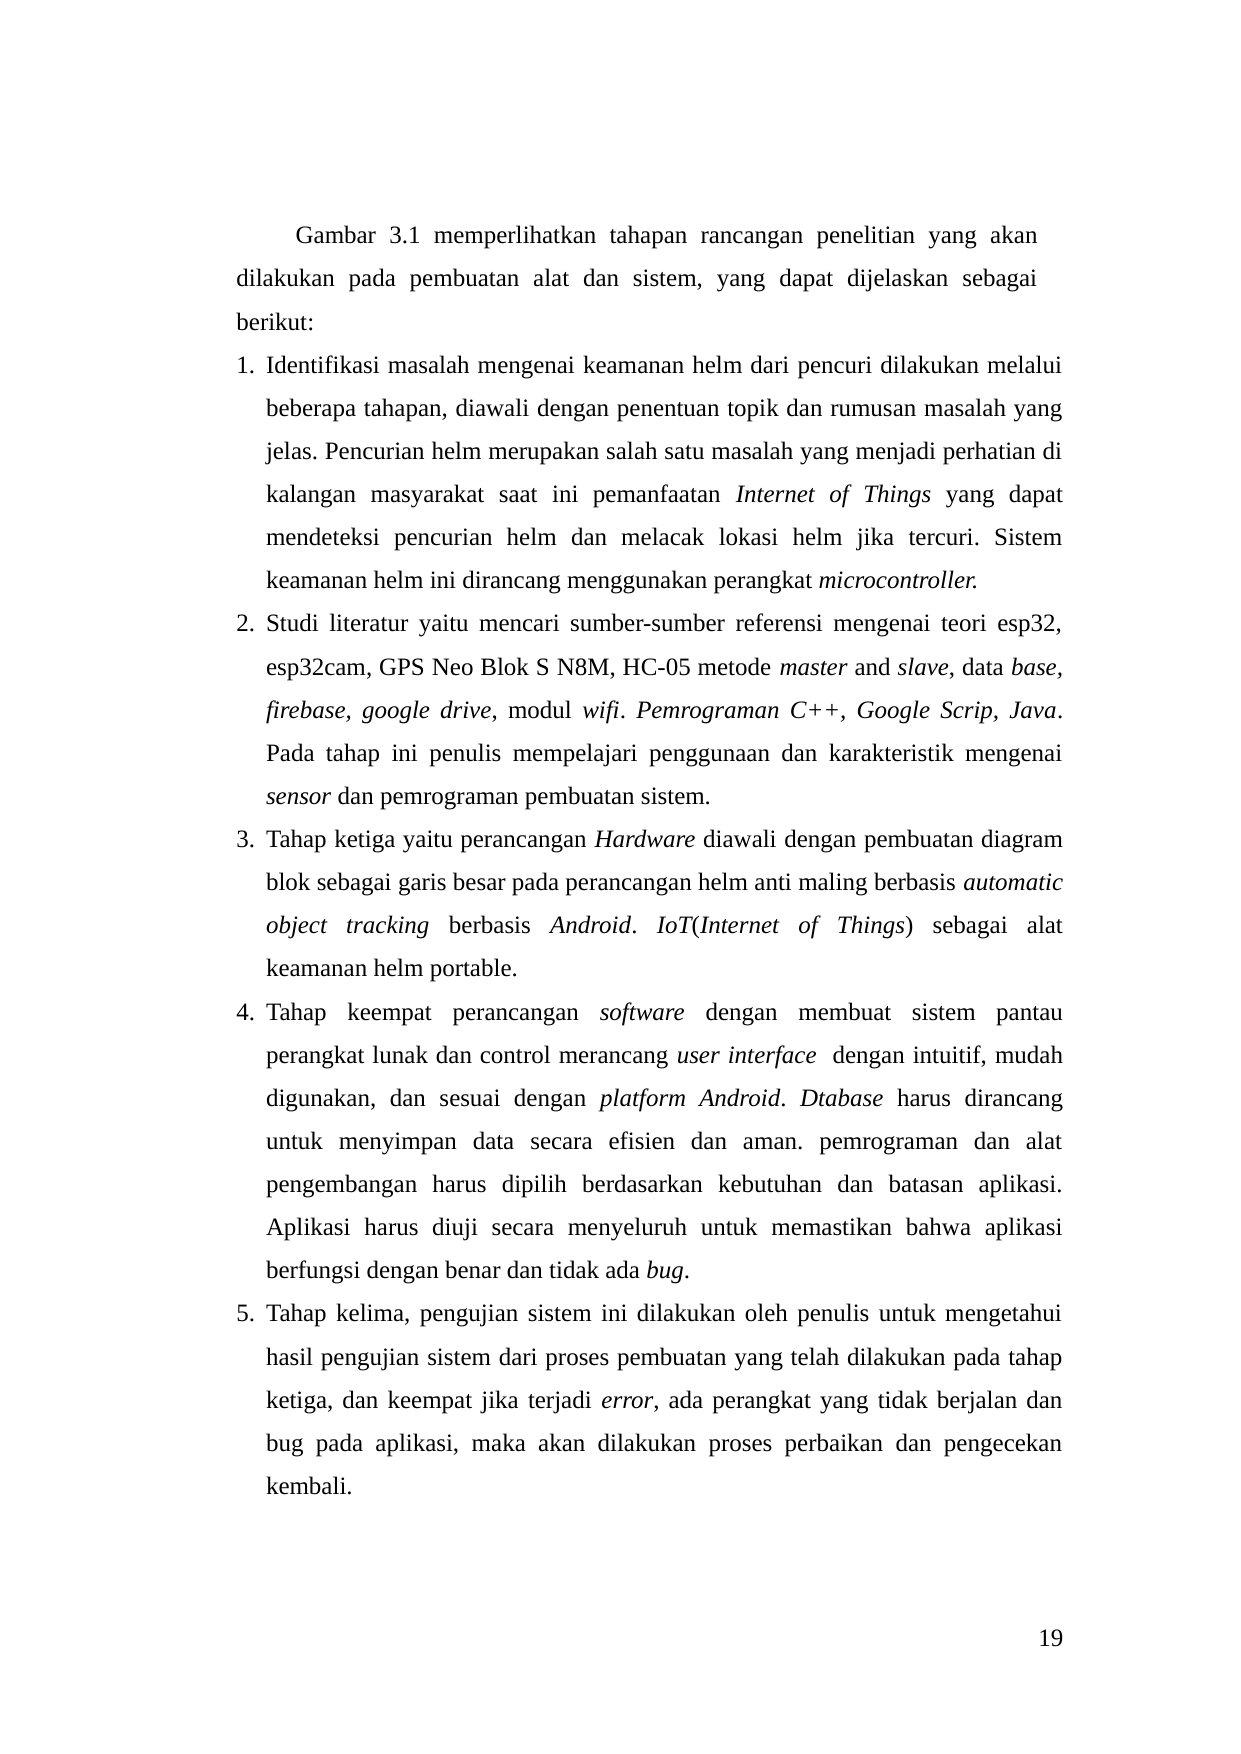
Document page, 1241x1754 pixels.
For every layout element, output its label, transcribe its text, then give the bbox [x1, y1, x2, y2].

list Tahap ketiga yaitu perancangan Hardware diawali dengan pembuatan diagram blok sebagai garis besar pada perancangan helm anti maling berbasis automatic object tracking berbasis Android. IoT(Internet of Things) sebagai alat keamanan helm portable. [236, 824, 1063, 982]
list Tahap kelima, pengujian sistem ini dilakukan oleh penulis untuk mengetahui hasil pengujian sistem dari proses pembuatan yang telah dilakukan pada tahap ketiga, dan keempat jika terjadi error, ada perangkat yang tidak berjalan dan bug pada aplikasi, maka akan dilakukan proses perbaikan dan pengecekan kembali. [236, 1298, 1063, 1500]
list Tahap keempat perancangan software dengan membuat sistem pantau perangkat lunak dan control merancang user interface dengan intuitif, mudah digunakan, dan sesuai dengan platform Android. Dtabase harus dirancang untuk menyimpan data secara efisien dan aman. pemrograman dan alat pengembangan harus dipilih berdasarkan kebutuhan dan batasan aplikasi. Aplikasi harus diuji secara menyeluruh untuk memastikan bahwa aplikasi berfungsi dengan benar dan tidak ada bug. [236, 997, 1063, 1284]
list Identifikasi masalah mengenai keamanan helm dari pencuri dilakukan melalui beberapa tahapan, diawali dengan penentuan topik dan rumusan masalah yang jelas. Pencurian helm merupakan salah satu masalah yang menjadi perhatian di kalangan masyarakat saat ini pemanfaatan Internet of Things yang dapat mendeteksi pencurian helm dan melacak lokasi helm jika tercuri. Sistem keamanan helm ini dirancang menggunakan perangkat microcontroller. [236, 350, 1063, 594]
list Studi literatur yaitu mencari sumber-sumber referensi mengenai teori esp32, esp32cam, GPS Neo Blok S N8M, HC-05 metode master and slave, data base, firebase, google drive, modul wifi. Pemrograman C++, Google Scrip, Java. Pada tahap ini penulis mempelajari penggunaan dan karakteristik mengenai sensor dan pemrograman pembuatan sistem. [236, 608, 1063, 810]
text Gambar 3.1 memperlihatkan tahapan rancangan penelitian yang akan dilakukan pada pembuatan alat dan sistem, yang dapat dijelaskan sebagai berikut: [236, 220, 1038, 335]
